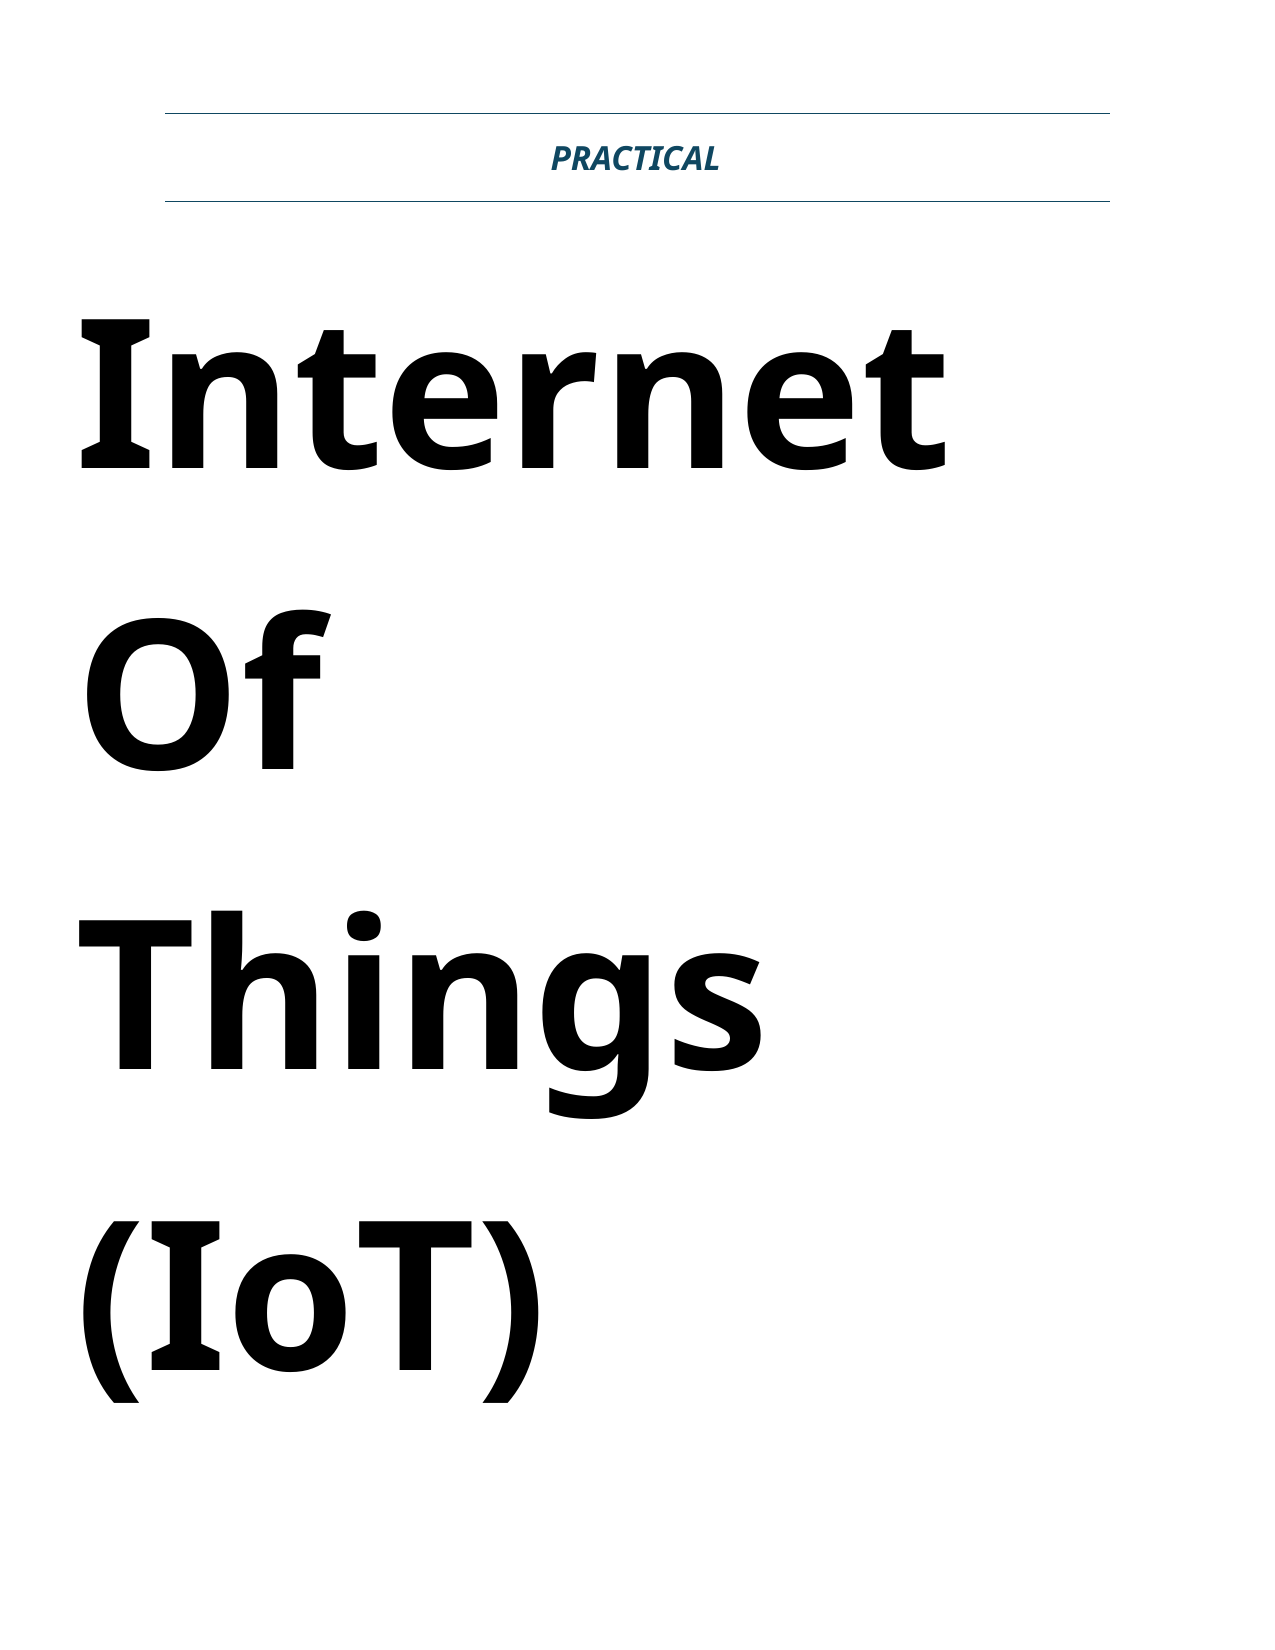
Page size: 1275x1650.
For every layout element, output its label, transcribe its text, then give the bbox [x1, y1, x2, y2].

text (IoT) [75, 1147, 1200, 1431]
text Internet [75, 246, 1200, 530]
text Things [75, 847, 1200, 1131]
text PRACTICAL [165, 114, 1110, 201]
text Of [75, 546, 1200, 830]
